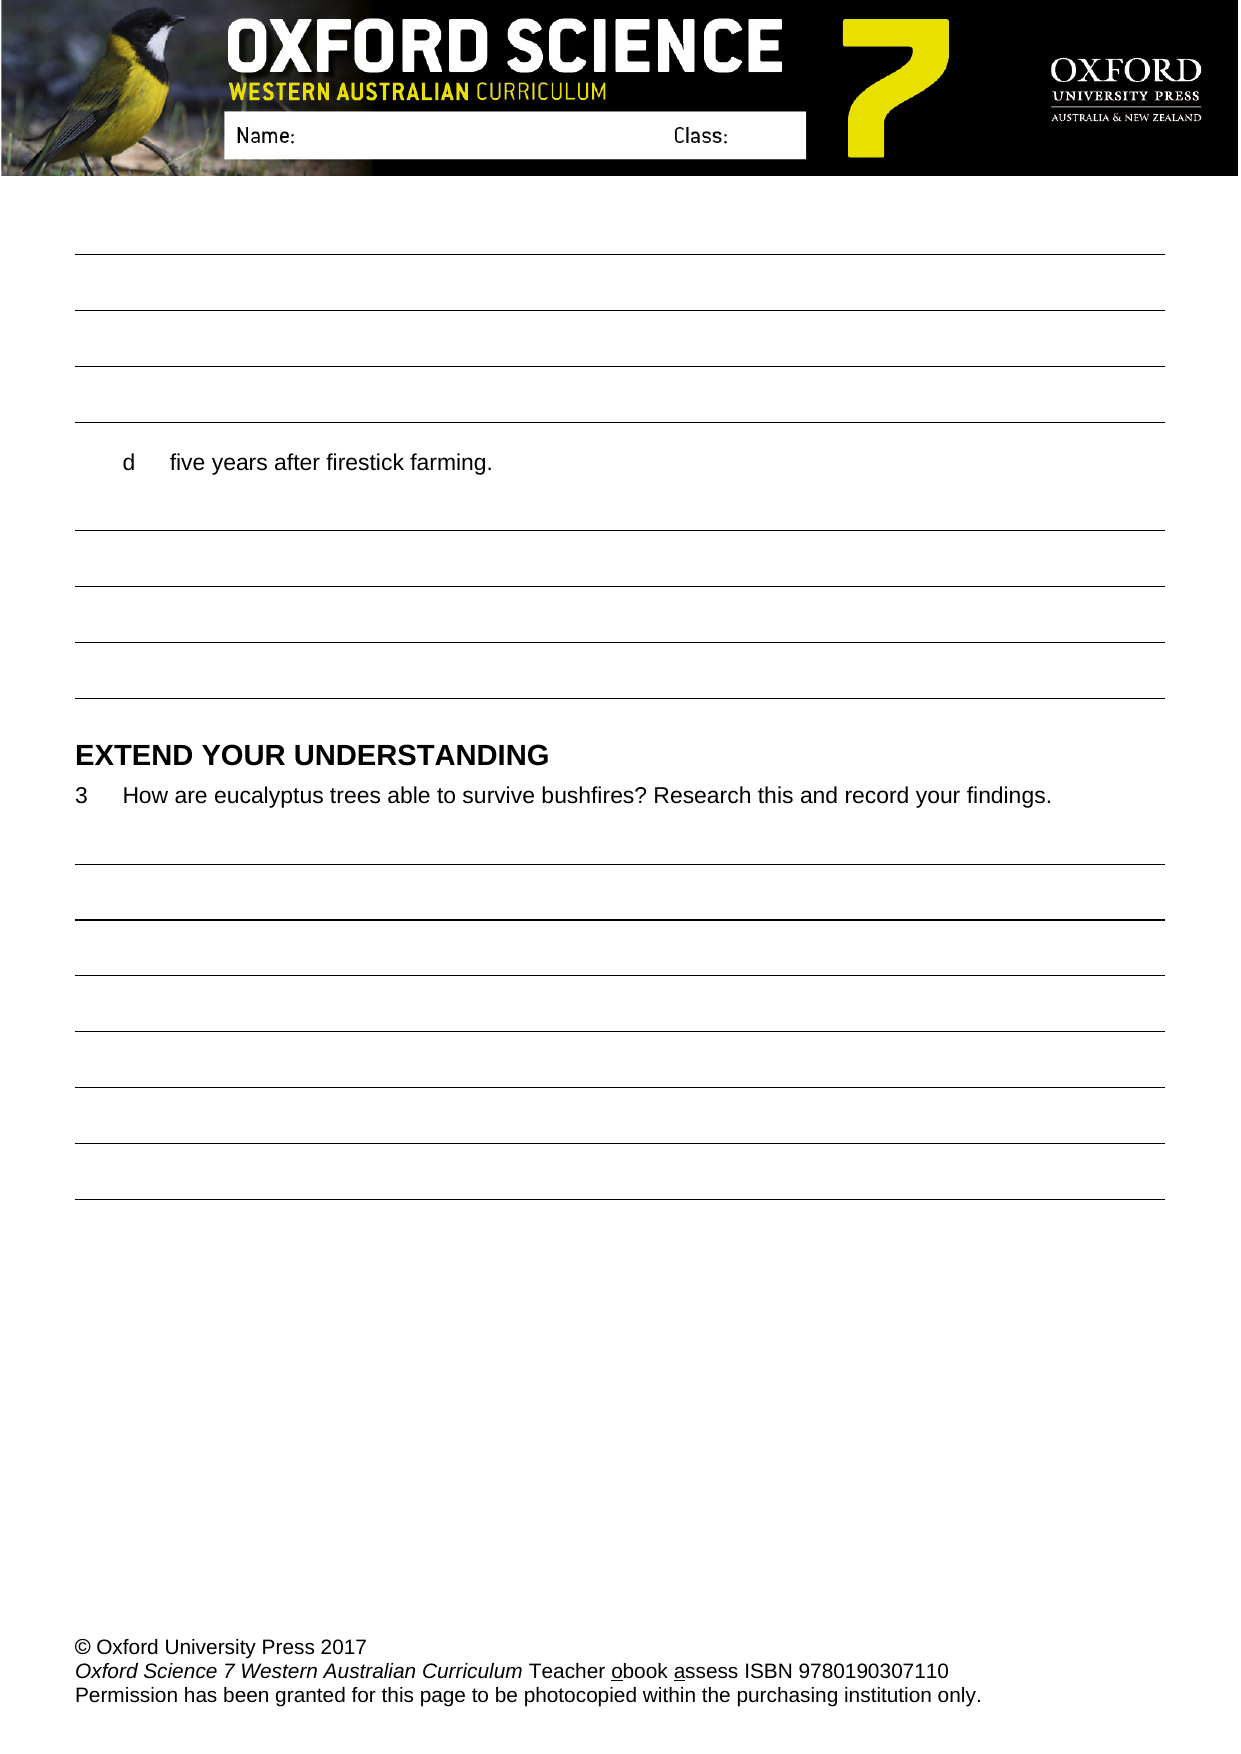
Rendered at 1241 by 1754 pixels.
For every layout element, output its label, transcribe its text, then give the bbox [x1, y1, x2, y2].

picture [0, 0, 1238, 176]
list 3 How are eucalyptus trees able to survive bushfires? Research this and record your findings. [75, 782, 1165, 809]
text EXTEND YOUR UNDERSTANDING [75, 738, 1165, 771]
list d five years after firestick farming. [122, 449, 1165, 476]
